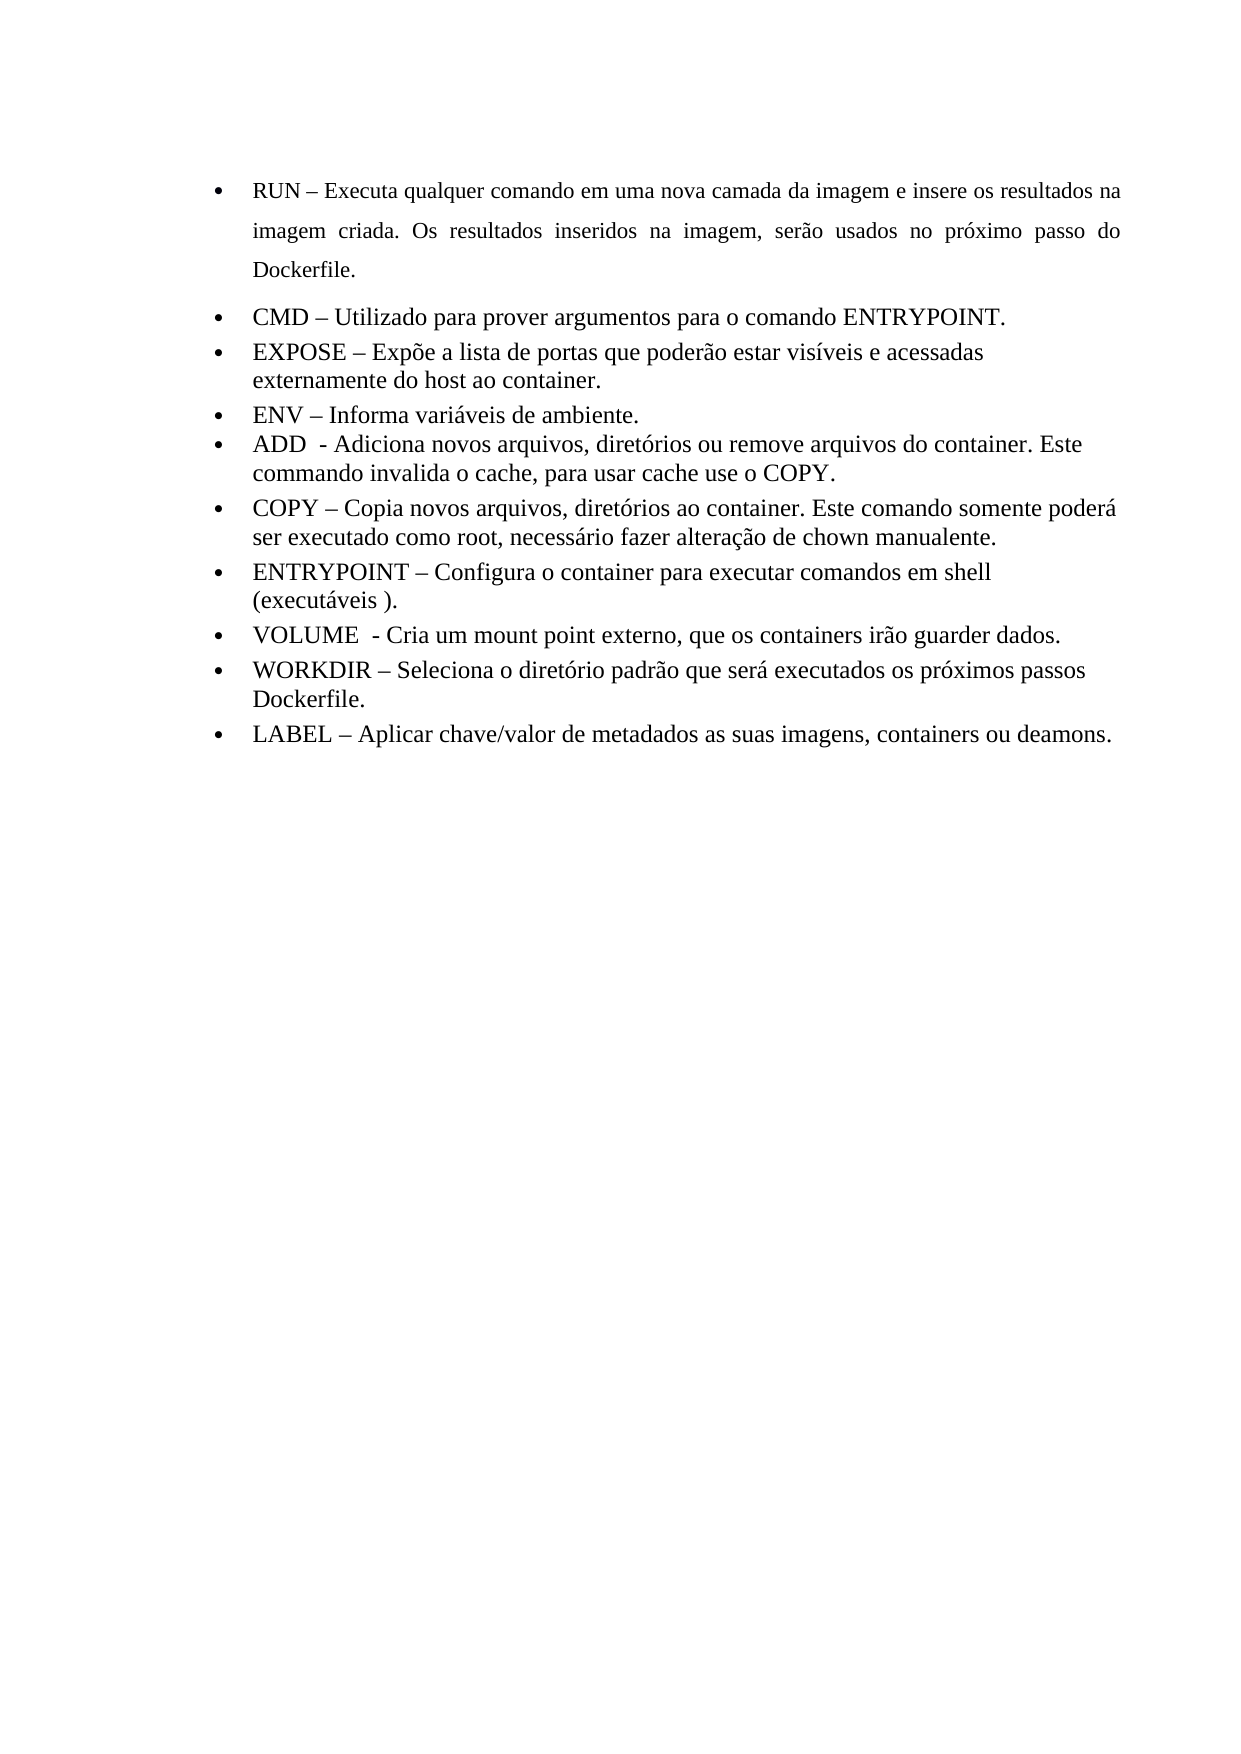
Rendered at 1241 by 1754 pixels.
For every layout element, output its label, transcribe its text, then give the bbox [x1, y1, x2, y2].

list RUN – Executa qualquer comando em uma nova camada da imagem e insere os resultados na imagem criada. Os resultados inseridos na imagem, serão usados no próximo passo do Dockerfile. [215, 177, 1122, 282]
list EXPOSE – Expõe a lista de portas que poderão estar visíveis e acessadas externamente do host ao container. [215, 337, 1122, 394]
list WORKDIR – Seleciona o diretório padrão que será executados os próximos passos Dockerfile. [215, 656, 1122, 713]
list ENTRYPOINT – Configura o container para executar comandos em shell (executáveis ). [215, 557, 1122, 614]
list ADD - Adiciona novos arquivos, diretórios ou remove arquivos do container. Este commando invalida o cache, para usar cache use o COPY. [215, 429, 1122, 487]
list LABEL – Aplicar chave/valor de metadados as suas imagens, containers ou deamons. [215, 719, 1122, 748]
list CMD – Utilizado para prover argumentos para o comando ENTRYPOINT. [215, 302, 1122, 331]
list ENV – Informa variáveis de ambiente. [215, 401, 1122, 429]
list COPY – Copia novos arquivos, diretórios ao container. Este comando somente poderá ser executado como root, necessário fazer alteração de chown manualente. [215, 493, 1122, 551]
list VOLUME - Cria um mount point externo, que os containers irão guarder dados. [215, 621, 1122, 649]
